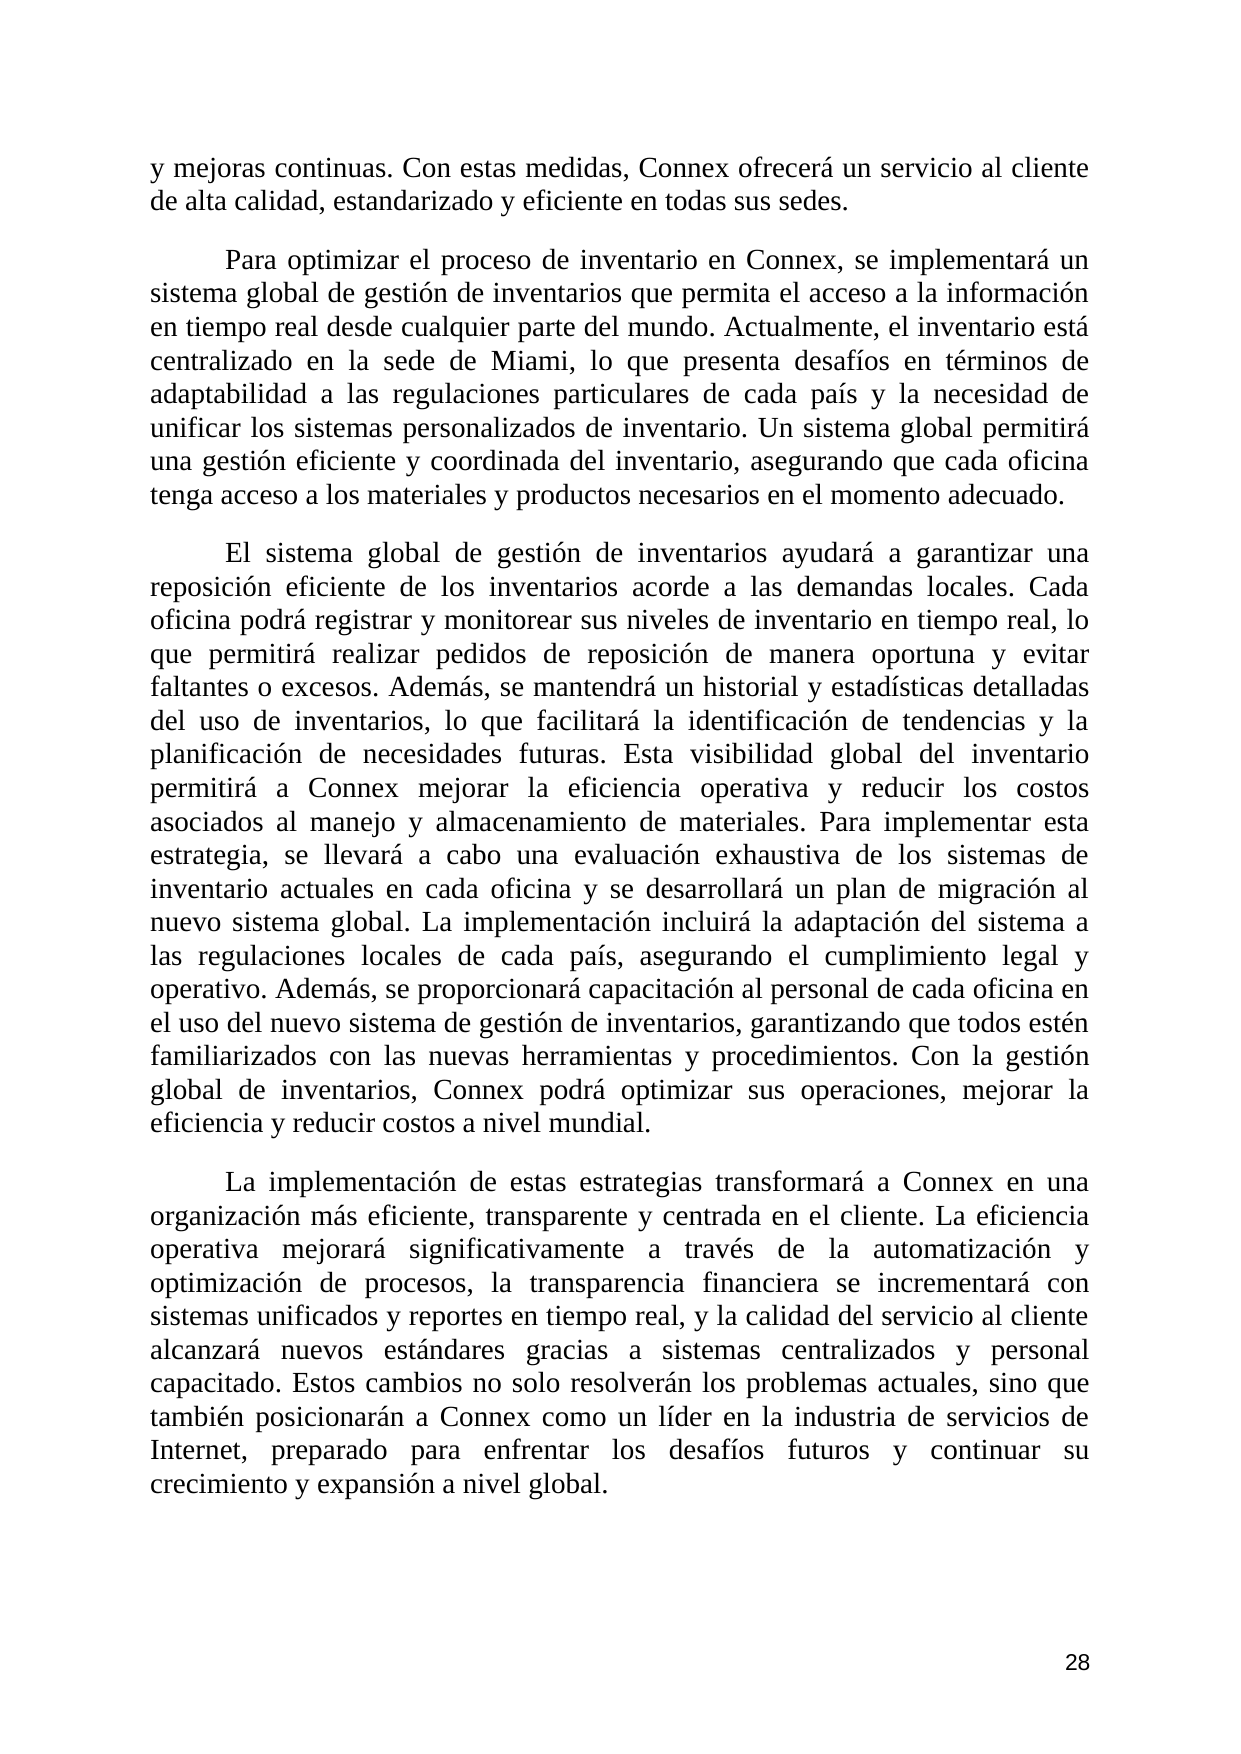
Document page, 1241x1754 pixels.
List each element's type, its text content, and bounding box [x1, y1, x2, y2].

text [150, 150, 1090, 217]
text El sistema global de gestión de inventarios ayudará a garantizar una reposición eficiente de los inventarios acorde a las demandas locales. Cada oficina podrá registrar y monitorear sus niveles de inventario en tiempo real, lo que permitirá realizar pedidos de reposición de manera oportuna y evitar faltantes o excesos. Además, se mantendrá un historial y estadísticas detalladas del uso de inventarios, lo que facilitará la identificación de tendencias y la planificación de necesidades futuras. Esta visibilidad global del inventario permitirá a Connex mejorar la eficiencia operativa y reducir los costos asociados al manejo y almacenamiento de materiales. Para implementar esta estrategia, se llevará a cabo una evaluación exhaustiva de los sistemas de inventario actuales en cada oficina y se desarrollará un plan de migración al nuevo sistema global. La implementación incluirá la adaptación del sistema a las regulaciones locales de cada país, asegurando el cumplimiento legal y operativo. Además, se proporcionará capacitación al personal de cada oficina en el uso del nuevo sistema de gestión de inventarios, garantizando que todos estén familiarizados con las nuevas herramientas y procedimientos. Con la gestión global de inventarios, Connex podrá optimizar sus operaciones, mejorar la eficiencia y reducir costos a nivel mundial. [150, 535, 1090, 1139]
text La implementación de estas estrategias transformará a Connex en una organización más eficiente, transparente y centrada en el cliente. La eficiencia operativa mejorará significativamente a través de la automatización y optimización de procesos, la transparencia financiera se incrementará con sistemas unificados y reportes en tiempo real, y la calidad del servicio al cliente alcanzará nuevos estándares gracias a sistemas centralizados y personal capacitado. Estos cambios no solo resolverán los problemas actuales, sino que también posicionarán a Connex como un líder en la industria de servicios de Internet, preparado para enfrentar los desafíos futuros y continuar su crecimiento y expansión a nivel global. [150, 1164, 1090, 1499]
text Para optimizar el proceso de inventario en Connex, se implementará un sistema global de gestión de inventarios que permita el acceso a la información en tiempo real desde cualquier parte del mundo. Actualmente, el inventario está centralizado en la sede de Miami, lo que presenta desafíos en términos de adaptabilidad a las regulaciones particulares de cada país y la necesidad de unificar los sistemas personalizados de inventario. Un sistema global permitirá una gestión eficiente y coordinada del inventario, asegurando que cada oficina tenga acceso a los materiales y productos necesarios en el momento adecuado. [150, 242, 1090, 510]
